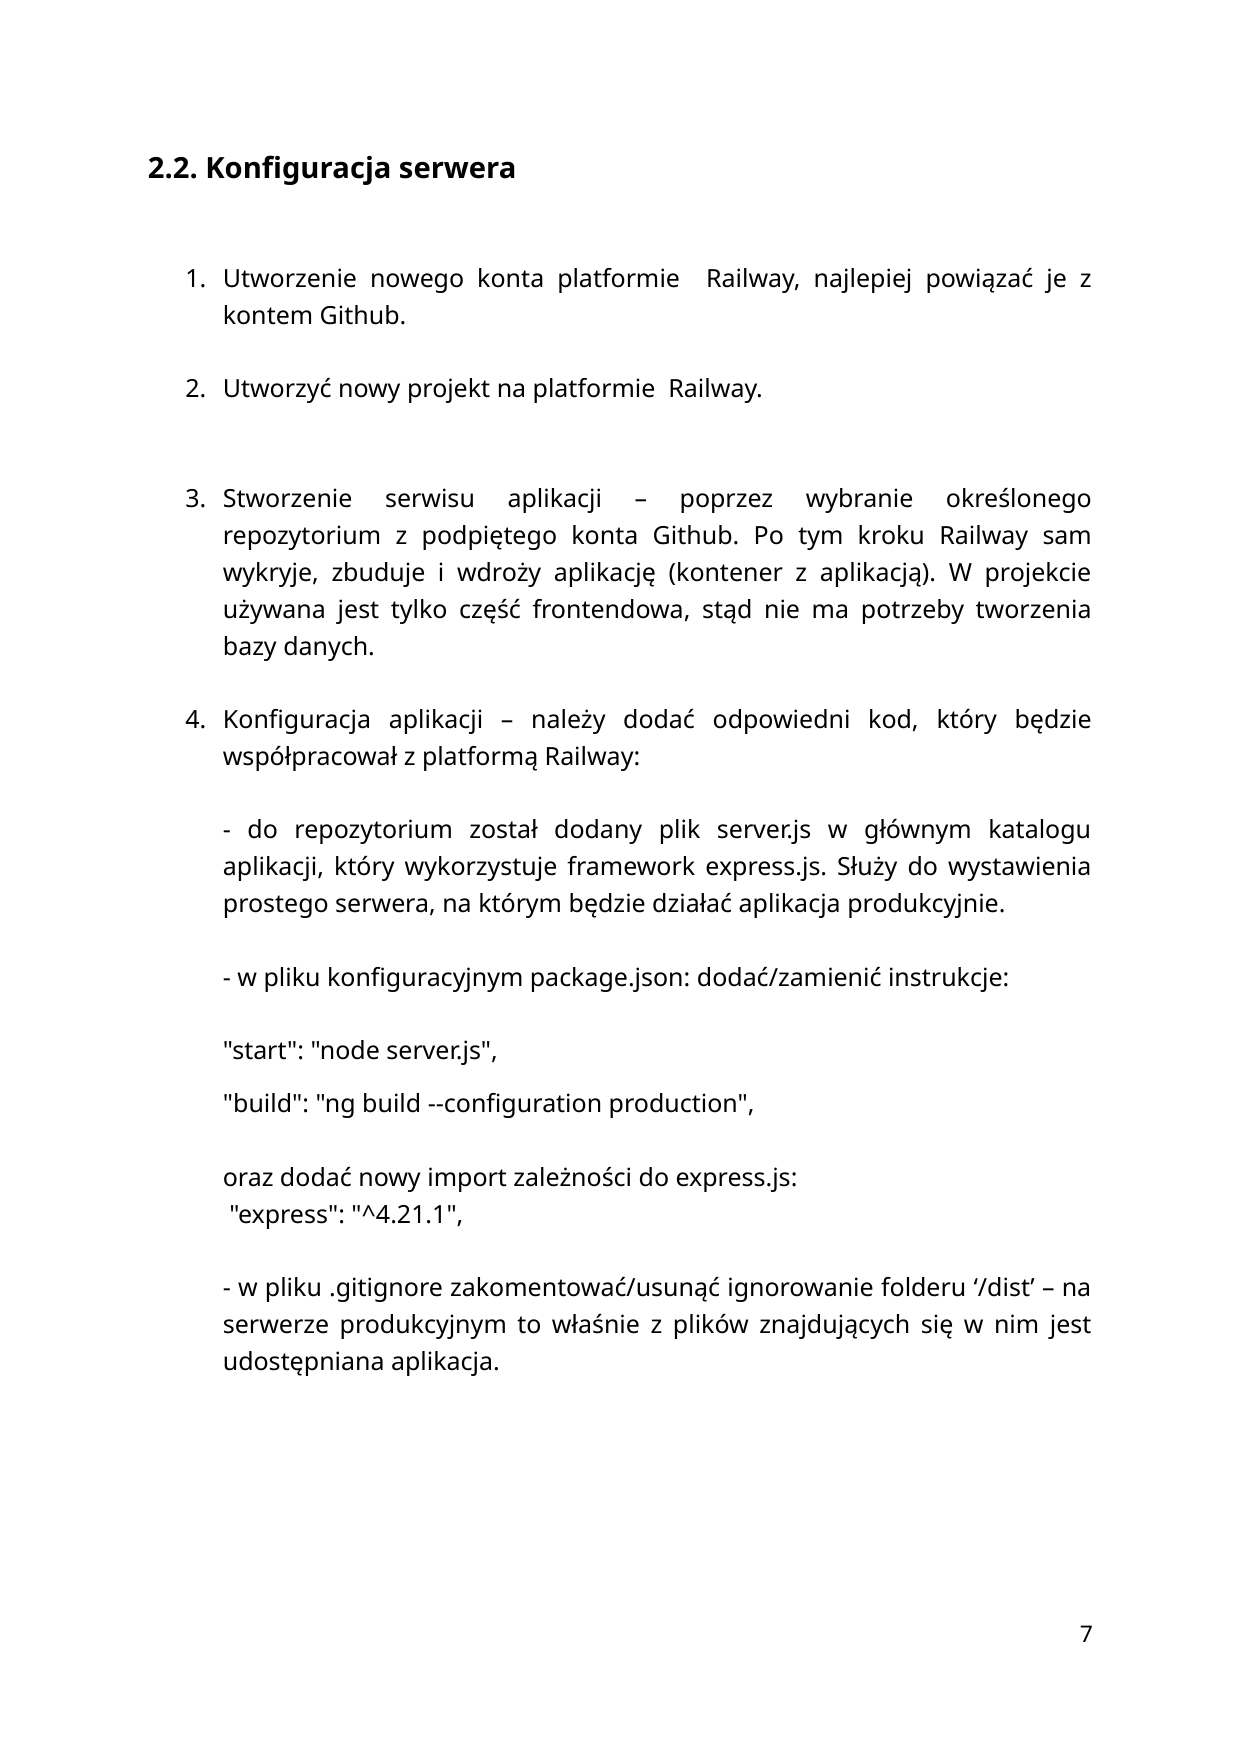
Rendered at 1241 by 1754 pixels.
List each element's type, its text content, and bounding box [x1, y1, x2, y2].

list "build": "ng build --configuration production", [223, 1086, 1093, 1120]
list - do repozytorium został dodany plik server.js w głównym katalogu aplikacji, który wykorzystuje framework express.js. Służy do wystawienia prostego serwera, na którym będzie działać aplikacja produkcyjnie. [223, 812, 1093, 920]
list Konfiguracja aplikacji – należy dodać odpowiedni kod, który będzie współpracował z platformą Railway: [185, 702, 1093, 773]
list - w pliku konfiguracyjnym package.json: dodać/zamienić instrukcje: [223, 959, 1093, 993]
list Utworzyć nowy projekt na platformie Railway. [185, 371, 1093, 405]
list Utworzenie nowego konta platformie Railway, najlepiej powiązać je z kontem Github. [185, 261, 1093, 331]
list "express": "^4.21.1", [223, 1196, 1093, 1231]
text 2.2. Konfiguracja serwera [148, 148, 1093, 187]
list - w pliku .gitignore zakomentować/usunąć ignorowanie folderu ‘/dist’ – na serwerze produkcyjnym to właśnie z plików znajdujących się w nim jest udostępniana aplikacja. [223, 1270, 1093, 1378]
list "start": "node server.js", [223, 1033, 1093, 1067]
list oraz dodać nowy import zależności do express.js: [223, 1160, 1093, 1194]
list Stworzenie serwisu aplikacji – poprzez wybranie określonego repozytorium z podpiętego konta Github. Po tym kroku Railway sam wykryje, zbuduje i wdroży aplikację (kontener z aplikacją). W projekcie używana jest tylko część frontendowa, stąd nie ma potrzeby tworzenia bazy danych. [185, 481, 1093, 662]
